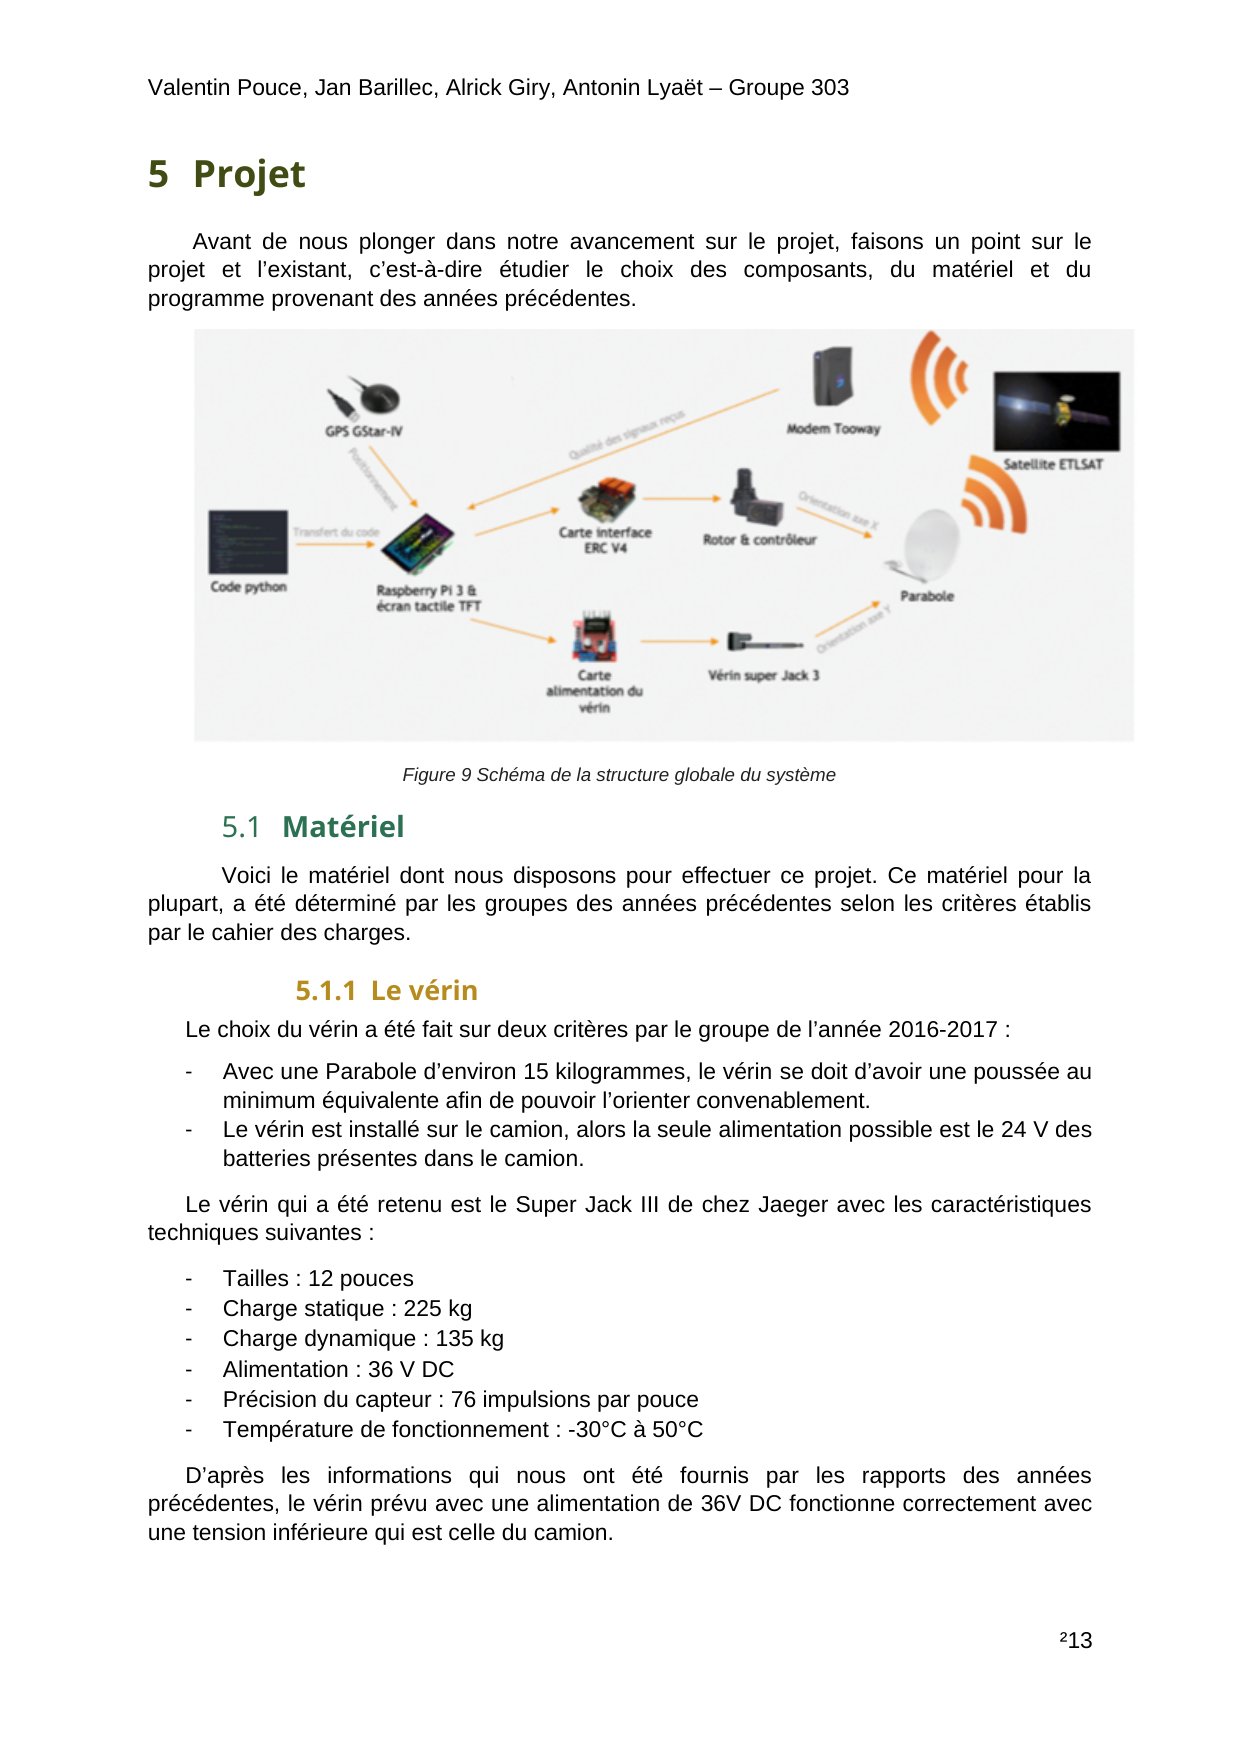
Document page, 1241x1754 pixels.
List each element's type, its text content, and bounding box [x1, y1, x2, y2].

list Température de fonctionnement : -30°C à 50°C [185, 1415, 1093, 1443]
text Voici le matériel dont nous disposons pour effectuer ce projet. Ce matériel pour la plupart, a été déterminé par les groupes des années précédentes selon les critères établis par le cahier des charges. [148, 862, 1093, 945]
text Le choix du vérin a été fait sur deux critères par le groupe de l’année 2016-2017 : [148, 1016, 1093, 1042]
list Avec une Parabole d’environ 15 kilogrammes, le vérin se doit d’avoir une poussée au minimum équivalente afin de pouvoir l’orienter convenablement. [185, 1057, 1093, 1113]
subtitle Matériel [221, 806, 1093, 846]
list Alimentation : 36 V DC [185, 1355, 1093, 1383]
text Figure Schéma de la structure globale du système [148, 764, 1093, 785]
picture [192, 329, 1138, 746]
subtitle Projet [148, 148, 1093, 199]
list Charge dynamique : 135 kg [185, 1324, 1093, 1352]
subtitle Le vérin [295, 972, 1093, 1009]
list Le vérin est installé sur le camion, alors la seule alimentation possible est le 24 V des batteries présentes dans le camion. [185, 1115, 1093, 1172]
list Précision du capteur : 76 impulsions par pouce [185, 1385, 1093, 1413]
text D’après les informations qui nous ont été fournis par les rapports des années précédentes, le vérin prévu avec une alimentation de 36V DC fonctionne correctement avec une tension inférieure qui est celle du camion. [148, 1462, 1093, 1545]
text Avant de nous plonger dans notre avancement sur le projet, faisons un point sur le projet et l’existant, c’est-à-dire étudier le choix des composants, du matériel et du programme provenant des années précédentes. [148, 228, 1093, 311]
list Charge statique : 225 kg [185, 1294, 1093, 1322]
text Le vérin qui a été retenu est le Super Jack III de chez Jaeger avec les caractéristiques techniques suivantes : [148, 1191, 1093, 1245]
list Tailles : 12 pouces [185, 1264, 1093, 1292]
